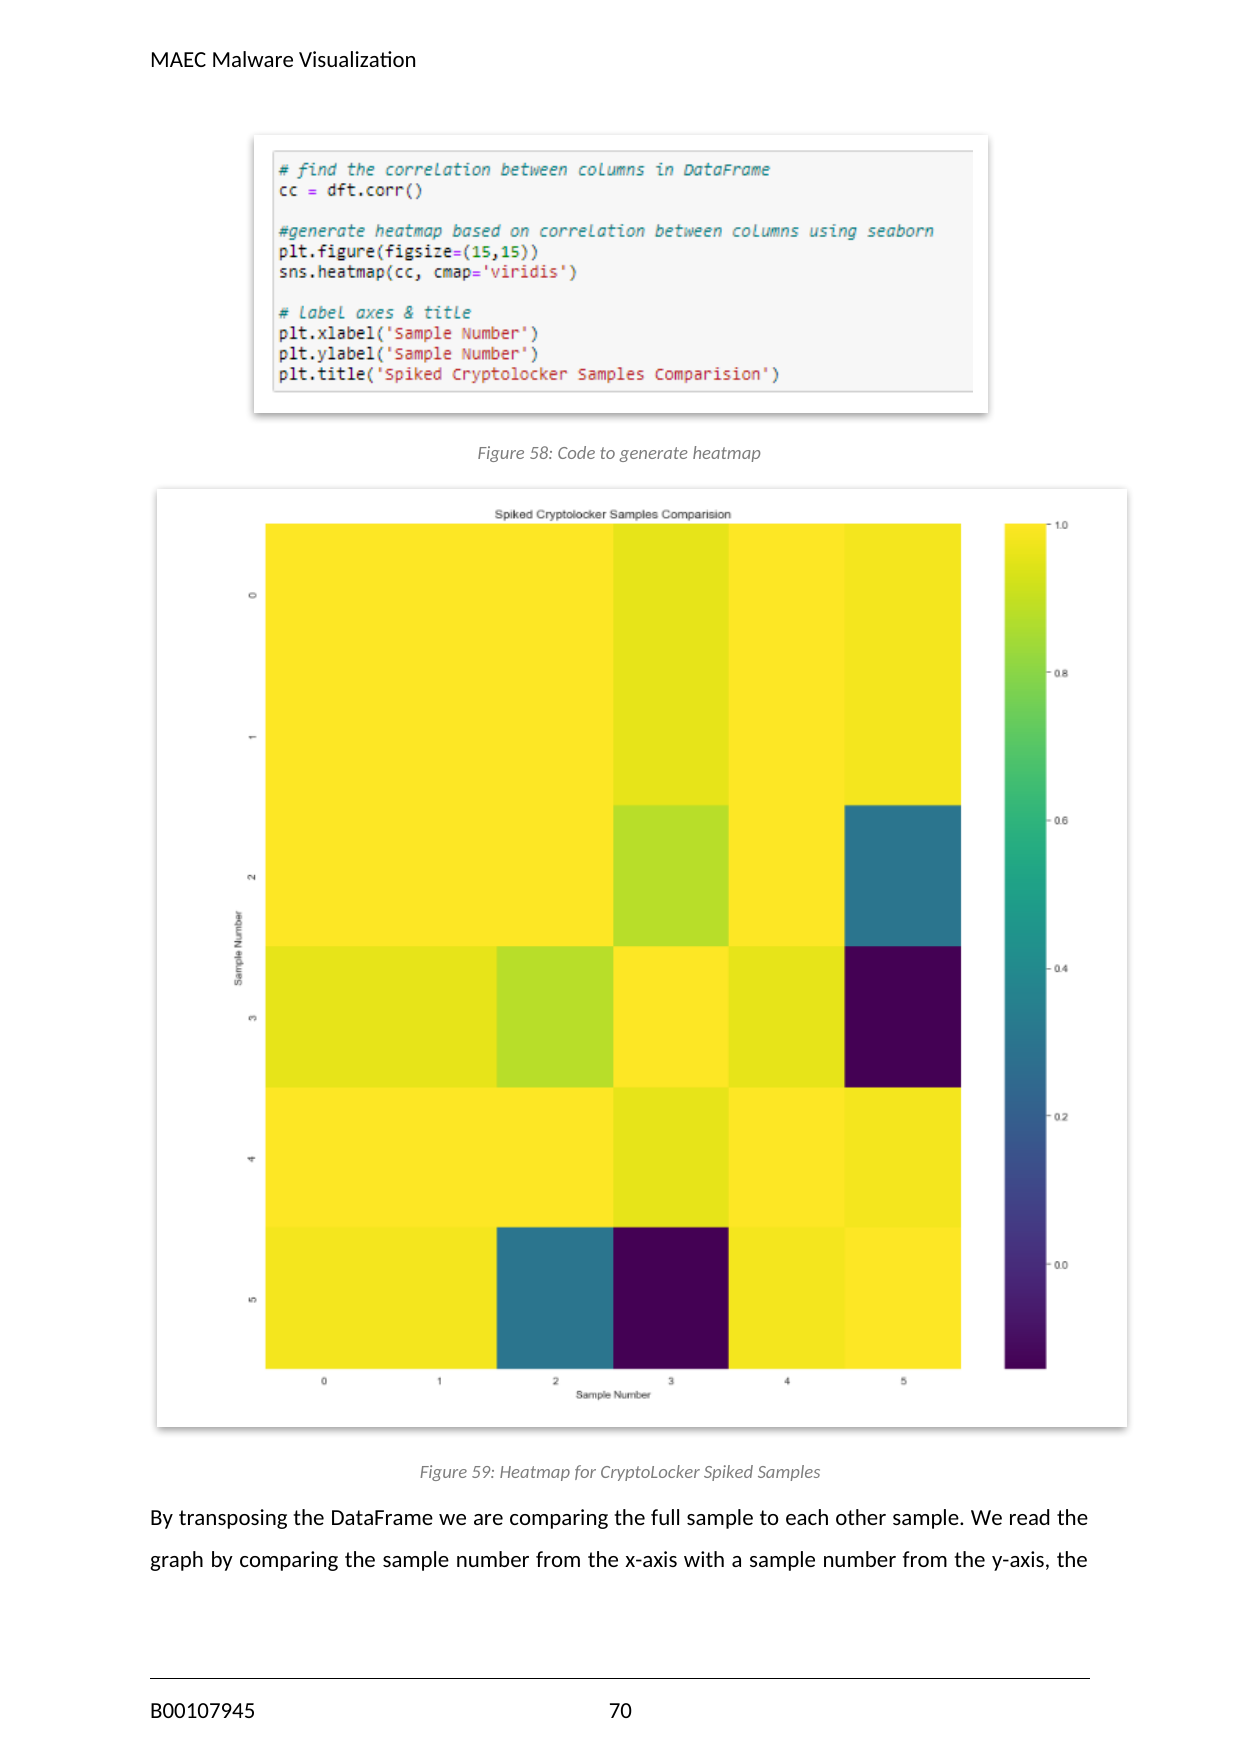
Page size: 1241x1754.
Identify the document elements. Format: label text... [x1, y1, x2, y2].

picture [269, 150, 973, 398]
picture [172, 503, 1112, 1413]
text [150, 1503, 1090, 1573]
